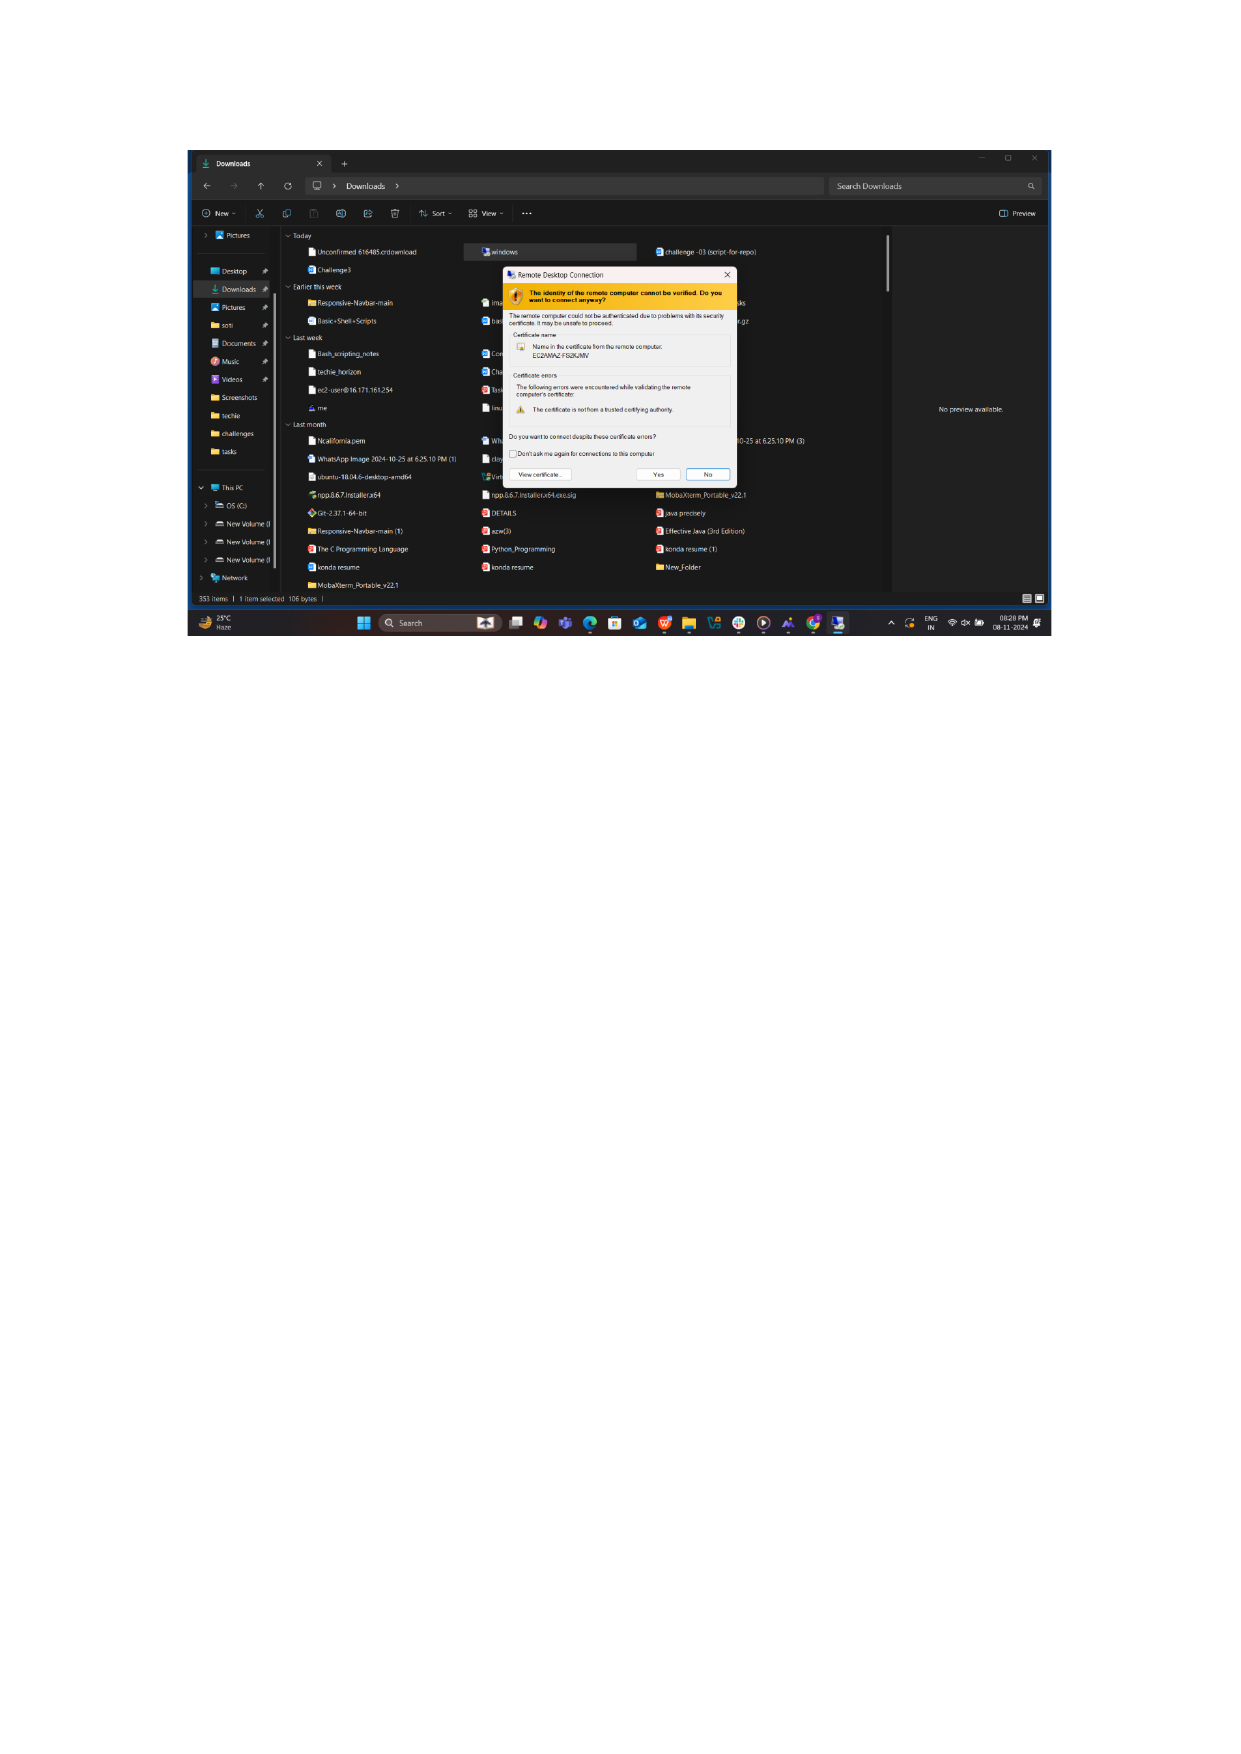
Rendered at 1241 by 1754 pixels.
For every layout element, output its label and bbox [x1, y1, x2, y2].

picture [187, 150, 1052, 636]
